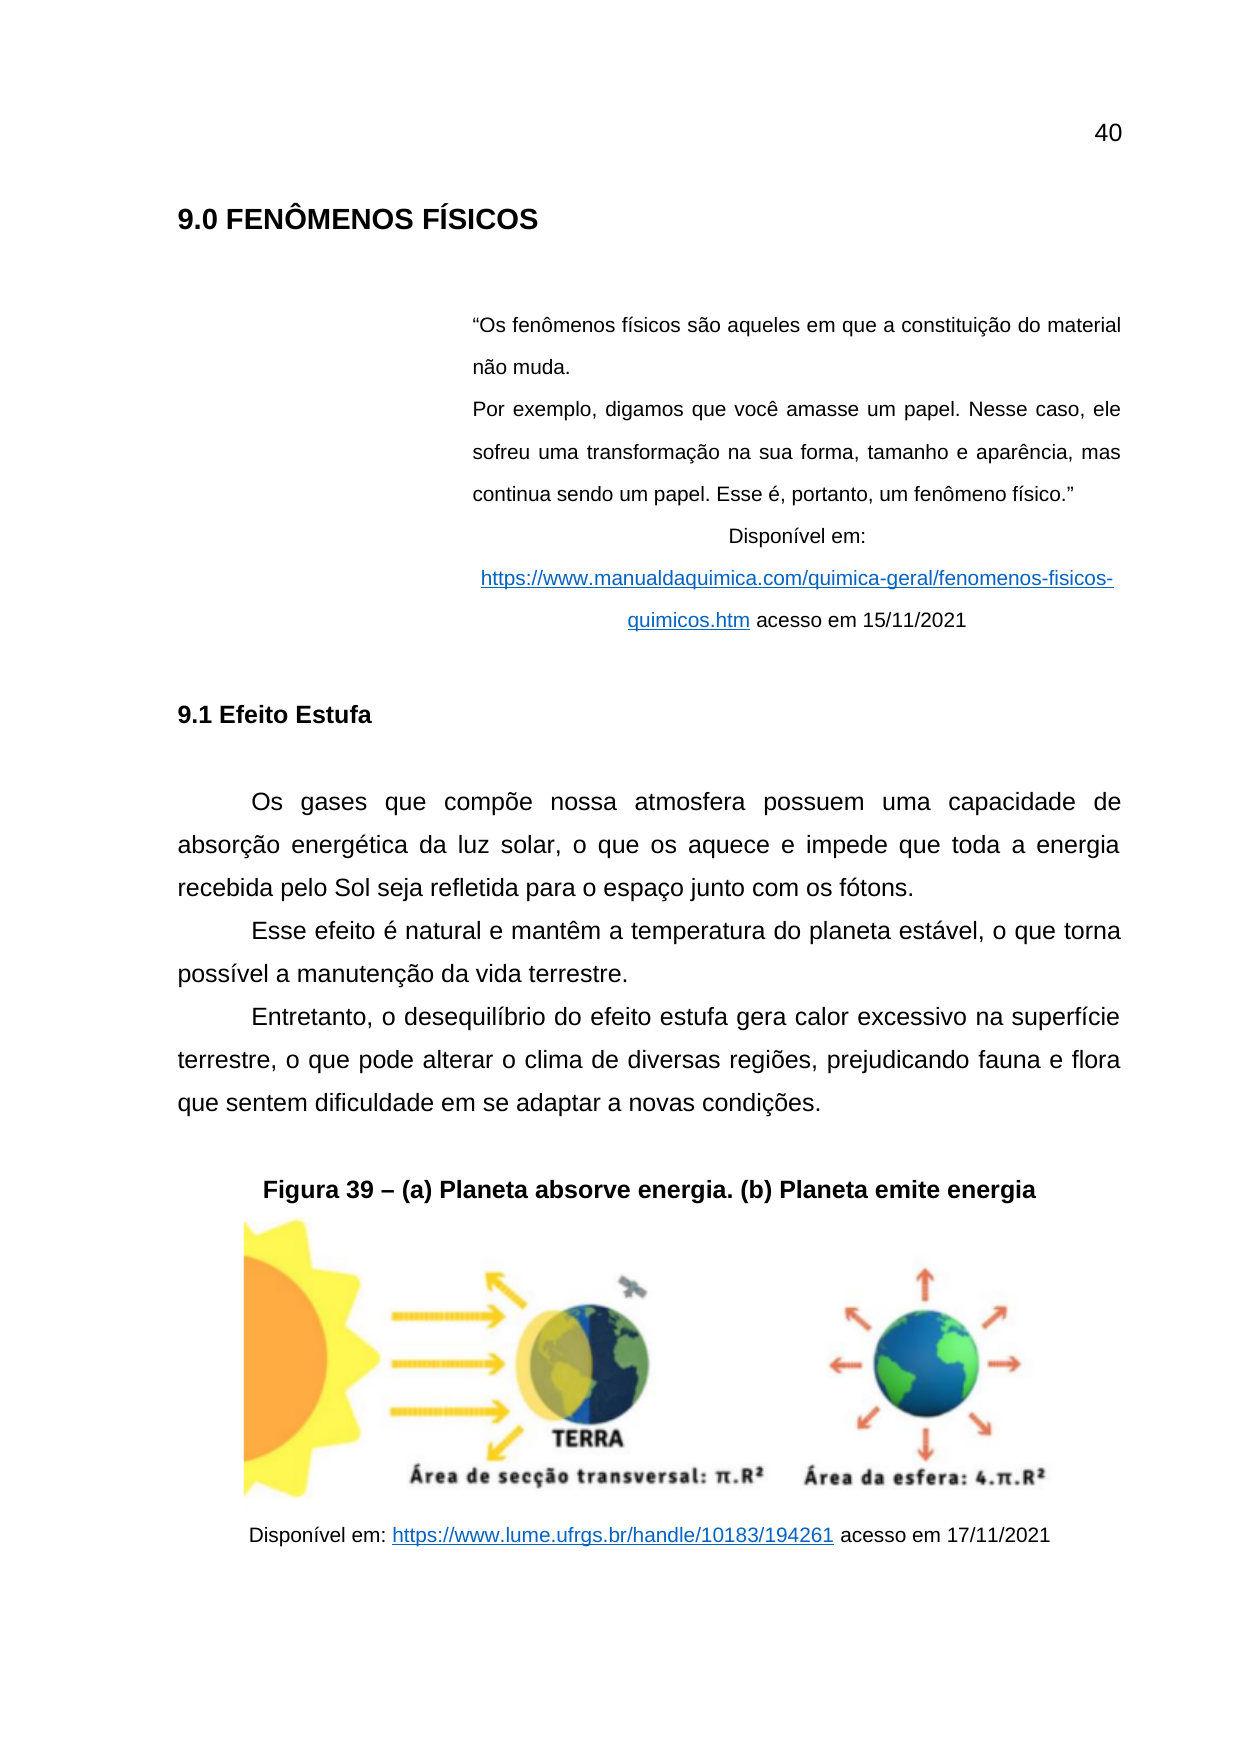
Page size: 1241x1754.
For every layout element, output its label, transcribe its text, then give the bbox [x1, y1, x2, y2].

subtitle 9.0 FENÔMENOS FÍSICOS [177, 202, 1122, 236]
text Disponível em: https://www.lume.ufrgs.br/handle/10183/194261 acesso em 17/11/2021 [177, 1523, 1122, 1547]
text Entretanto, o desequilíbrio do efeito estufa gera calor excessivo na superfície terrestre, o que pode alterar o clima de diversas regiões, prejudicando fauna e flora que sentem dificuldade em se adaptar a novas condições. [177, 1002, 1122, 1117]
text Esse efeito é natural e mantêm a temperatura do planeta estável, o que torna possível a manutenção da vida terrestre. [177, 916, 1122, 988]
subtitle 9.1 Efeito Estufa [177, 700, 1122, 729]
picture [241, 1217, 1058, 1509]
text Disponível em: https://www.manualdaquimica.com/quimica-geral/fenomenos-fisicos-quimicos.htm acesso em 15/11/2021 [472, 506, 1122, 632]
text “Os fenômenos físicos são aqueles em que a constituição do material não muda. [472, 295, 1122, 379]
text Os gases que compõe nossa atmosfera possuem uma capacidade de absorção energética da luz solar, o que os aquece e impede que toda a energia recebida pelo Sol seja refletida para o espaço junto com os fótons. [177, 787, 1122, 902]
text Por exemplo, digamos que você amasse um papel. Nesse caso, ele sofreu uma transformação na sua forma, tamanho e aparência, mas continua sendo um papel. Esse é, portanto, um fenômeno físico.” [472, 379, 1122, 506]
text Figura 39 – (a) Planeta absorve energia. (b) Planeta emite energia [177, 1175, 1122, 1203]
